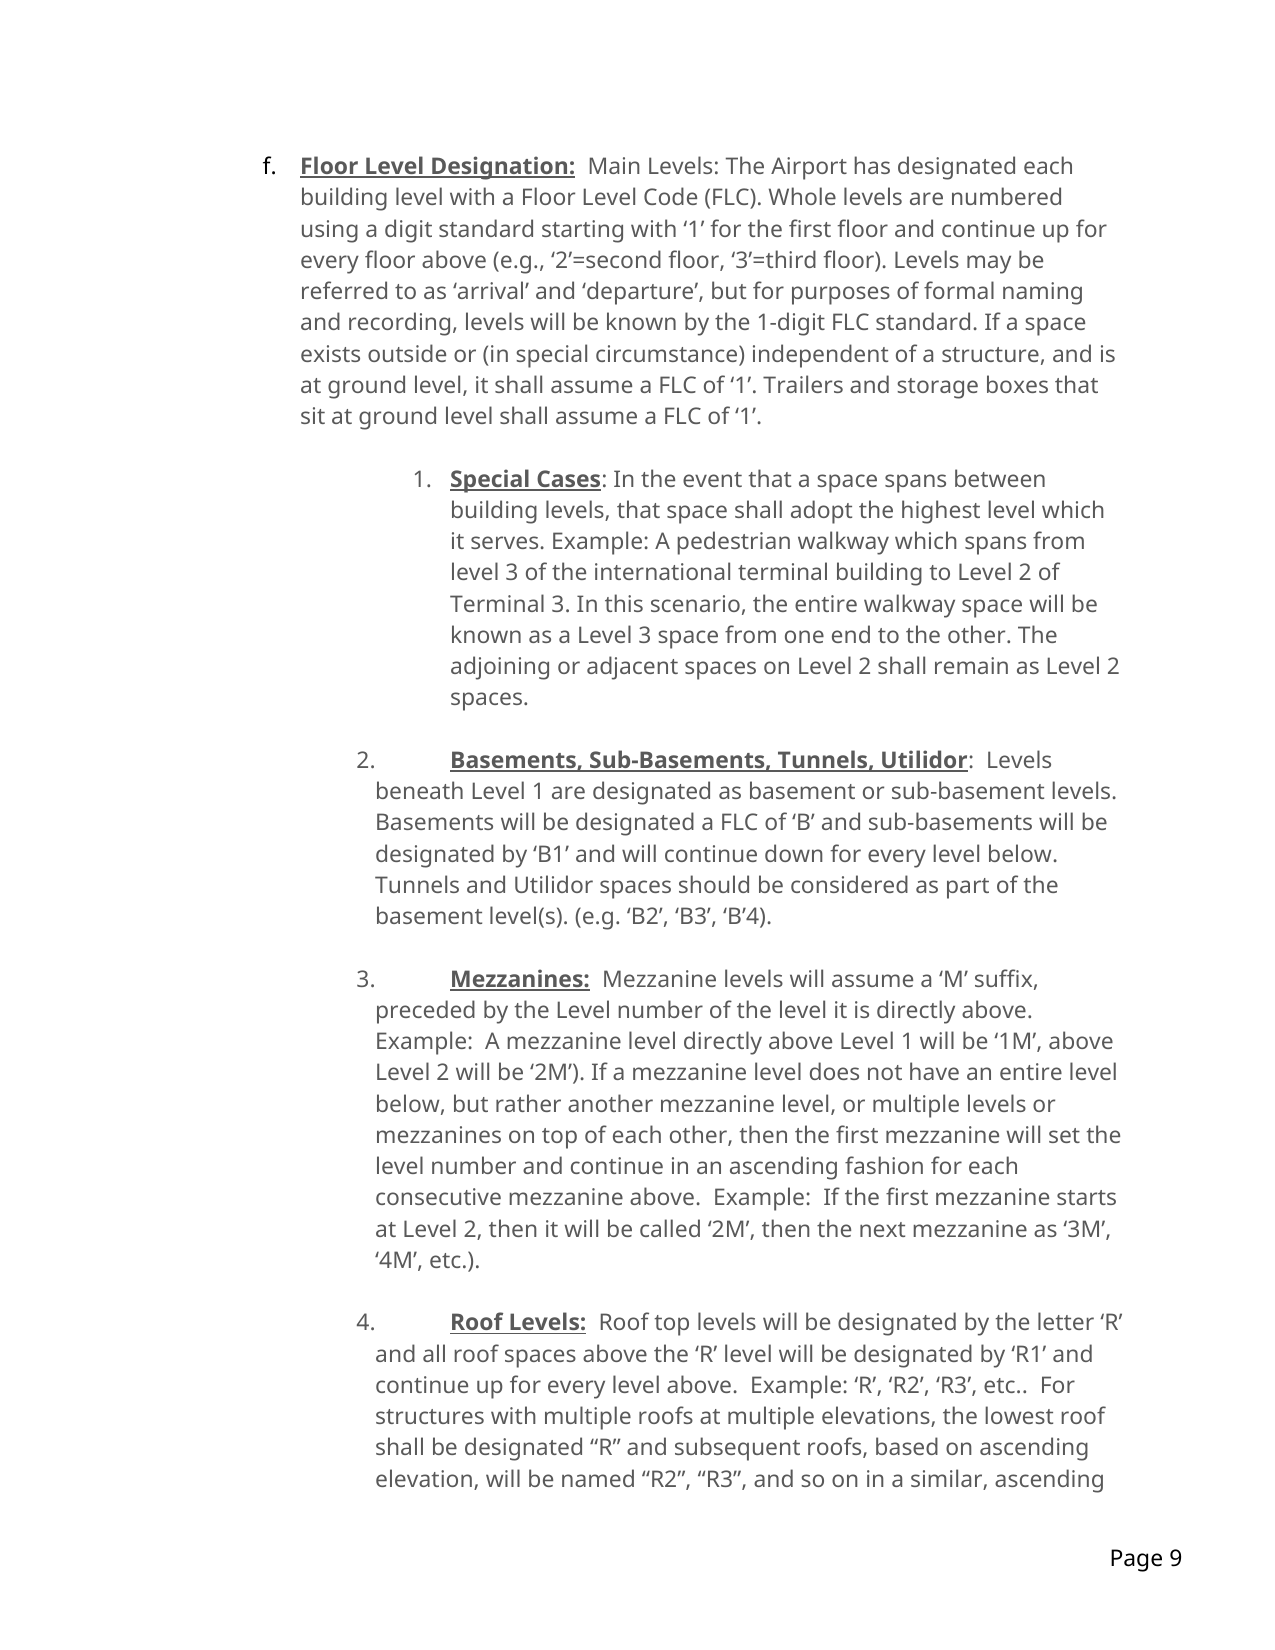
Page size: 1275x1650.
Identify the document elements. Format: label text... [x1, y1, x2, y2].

list Special Cases: In the event that a space spans between building levels, that space shall adopt the highest level which it serves. Example: A pedestrian walkway which spans from level 3 of the international terminal building to Level 2 of Terminal 3. In this scenario, the entire walkway space will be known as a Level 3 space from one end to the other. The adjoining or adjacent spaces on Level 2 shall remain as Level 2 spaces. [412, 462, 1125, 712]
list Floor Level Designation: Main Levels: The Airport has designated each building level with a Floor Level Code (FLC). Whole levels are numbered using a digit standard starting with ‘1’ for the first floor and continue up for every floor above (e.g., ‘2’=second floor, ‘3’=third floor). Levels may be referred to as ‘arrival’ and ‘departure’, but for purposes of formal naming and recording, levels will be known by the 1-digit FLC standard. If a space exists outside or (in special circumstance) independent of a structure, and is at ground level, it shall assume a FLC of ‘1’. Trailers and storage boxes that sit at ground level shall assume a FLC of ‘1’. [262, 150, 1125, 431]
list Basements, Sub-Basements, Tunnels, Utilidor: Levels beneath Level 1 are designated as basement or sub-basement levels. Basements will be designated a FLC of ‘B’ and sub-basements will be designated by ‘B1’ and will continue down for every level below. Tunnels and Utilidor spaces should be considered as part of the basement level(s). (e.g. ‘B2’, ‘B3’, ‘B’4). [356, 744, 1125, 931]
list Mezzanines: Mezzanine levels will assume a ‘M’ suffix, preceded by the Level number of the level it is directly above. Example: A mezzanine level directly above Level 1 will be ‘1M’, above Level 2 will be ‘2M’). If a mezzanine level does not have an entire level below, but rather another mezzanine level, or multiple levels or mezzanines on top of each other, then the first mezzanine will set the level number and continue in an ascending fashion for each consecutive mezzanine above. Example: If the first mezzanine starts at Level 2, then it will be called ‘2M’, then the next mezzanine as ‘3M’, ‘4M’, etc.). [356, 962, 1125, 1275]
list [356, 1306, 1125, 1494]
